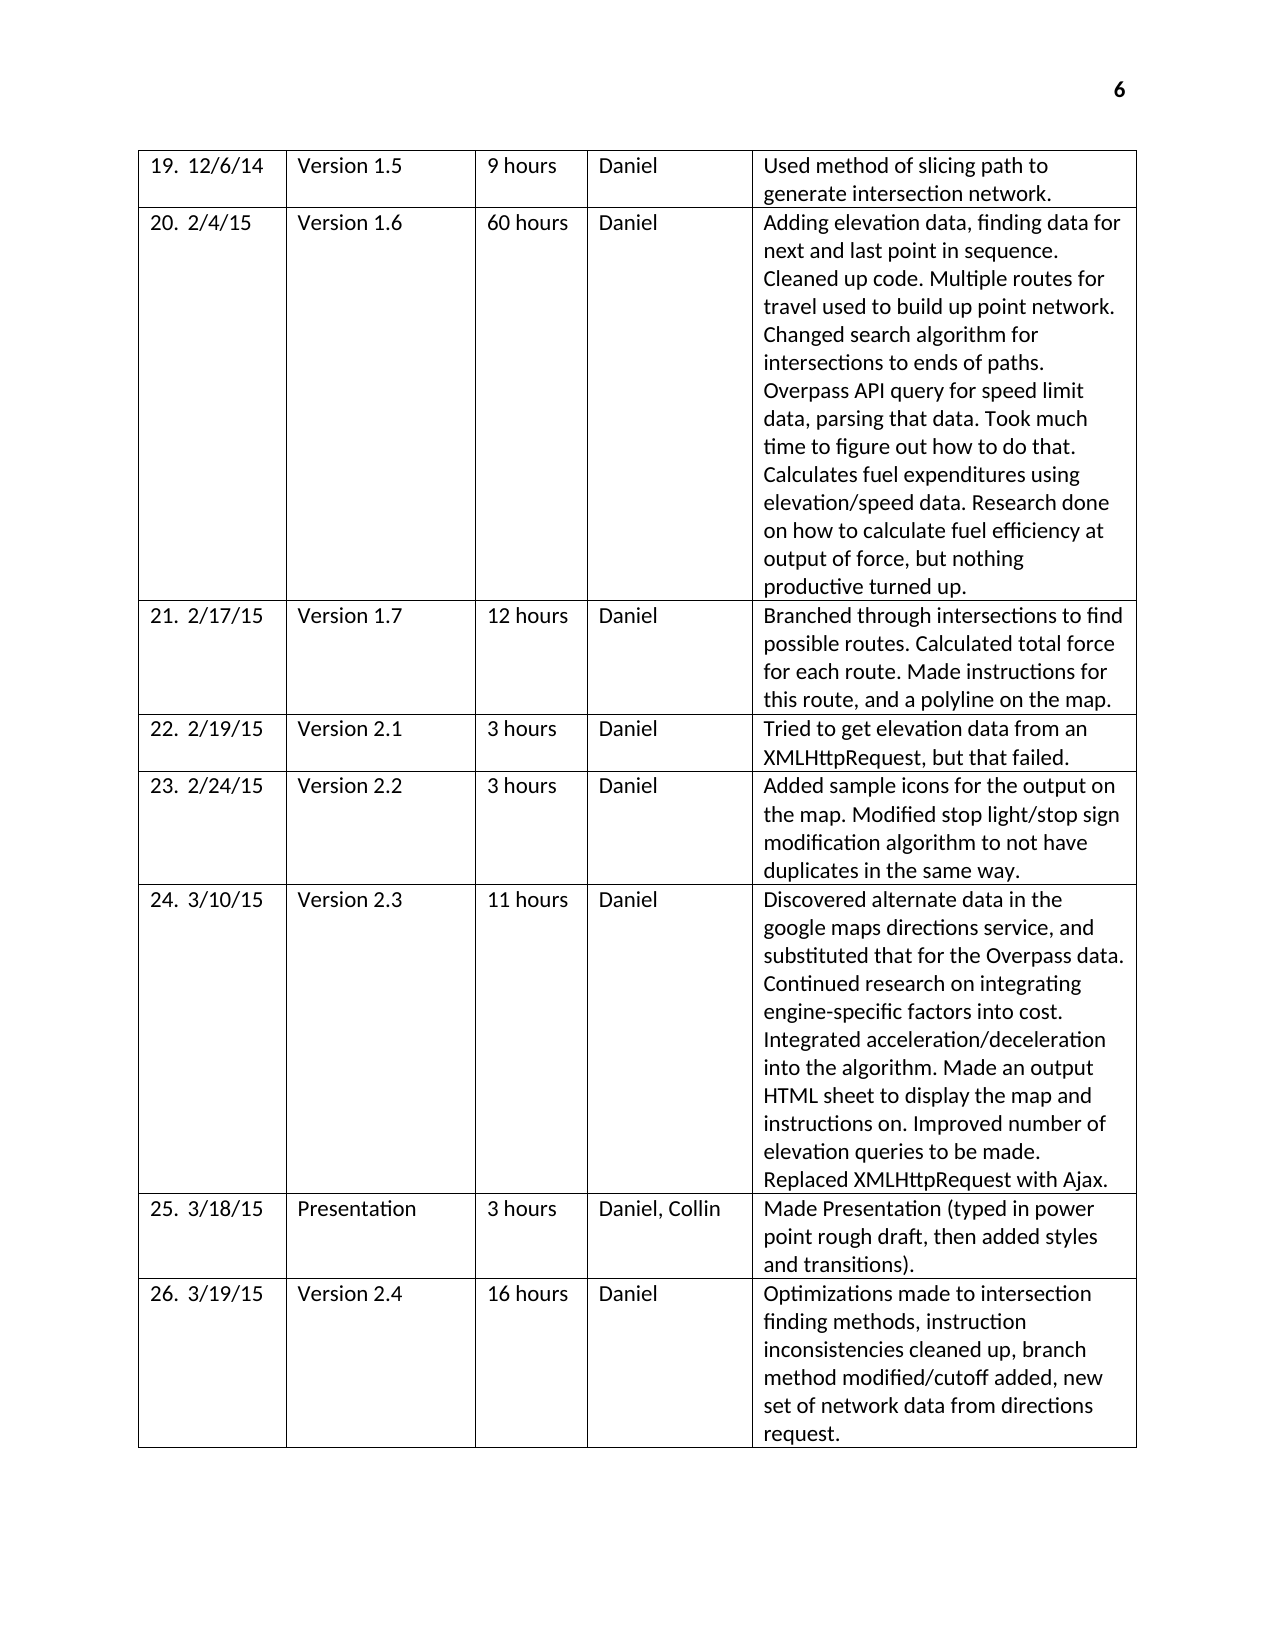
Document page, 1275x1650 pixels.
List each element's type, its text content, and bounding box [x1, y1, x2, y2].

table_cell Version 1.5 [287, 151, 475, 207]
table_cell Branched through intersections to find possible routes. Calculated total force for each route. Made instructions for this route, and a polyline on the map. [753, 601, 1136, 713]
table_cell 2/4/15 [139, 208, 286, 600]
table_cell Tried to get elevation data from an XMLHttpRequest, but that failed. [753, 715, 1136, 771]
table_cell Daniel [588, 601, 752, 713]
table_cell Daniel [588, 772, 752, 884]
table_cell Presentation [287, 1194, 475, 1278]
table_cell Version 1.6 [287, 208, 475, 600]
table_cell Daniel [588, 885, 752, 1193]
table_cell Version 2.2 [287, 772, 475, 884]
table_cell Version 1.7 [287, 601, 475, 713]
table_cell 2/24/15 [139, 772, 286, 884]
table_cell Made Presentation (typed in power point rough draft, then added styles and transitions). [753, 1194, 1136, 1278]
table_cell Optimizations made to intersection finding methods, instruction inconsistencies cleaned up, branch method modified/cutoff added, new set of network data from directions request. [753, 1279, 1136, 1447]
table_cell Daniel [588, 151, 752, 207]
table_cell 2/17/15 [139, 601, 286, 713]
table_cell 11 hours [476, 885, 587, 1193]
table_cell 3/10/15 [139, 885, 286, 1193]
table_cell Daniel, Collin [588, 1194, 752, 1278]
table_cell Version 2.4 [287, 1279, 475, 1447]
table_cell Version 2.3 [287, 885, 475, 1193]
table_cell 16 hours [476, 1279, 587, 1447]
table_cell 9 hours [476, 151, 587, 207]
table_cell 3 hours [476, 1194, 587, 1278]
table_cell Used method of slicing path to generate intersection network. [753, 151, 1136, 207]
table_cell 2/19/15 [139, 715, 286, 771]
table_cell Discovered alternate data in the google maps directions service, and substituted that for the Overpass data. Continued research on integrating engine-specific factors into cost. Integrated acceleration/deceleration into the algorithm. Made an output HTML sheet to display the map and instructions on. Improved number of elevation queries to be made. Replaced XMLHttpRequest with Ajax. [753, 885, 1136, 1193]
table_cell Added sample icons for the output on the map. Modified stop light/stop sign modification algorithm to not have duplicates in the same way. [753, 772, 1136, 884]
table_cell Adding elevation data, finding data for next and last point in sequence. Cleaned up code. Multiple routes for travel used to build up point network. Changed search algorithm for intersections to ends of paths. Overpass API query for speed limit data, parsing that data. Took much time to figure out how to do that. Calculates fuel expenditures using elevation/speed data. Research done on how to calculate fuel efficiency at output of force, but nothing productive turned up. [753, 208, 1136, 600]
table_cell 60 hours [476, 208, 587, 600]
table_cell Daniel [588, 1279, 752, 1447]
table_cell Daniel [588, 715, 752, 771]
table_cell Version 2.1 [287, 715, 475, 771]
table_cell 3 hours [476, 715, 587, 771]
table_cell 12/6/14 [139, 151, 286, 207]
table_cell 3/19/15 [139, 1279, 286, 1447]
table_cell Daniel [588, 208, 752, 600]
table_cell 3 hours [476, 772, 587, 884]
table_cell 12 hours [476, 601, 587, 713]
table_cell 3/18/15 [139, 1194, 286, 1278]
